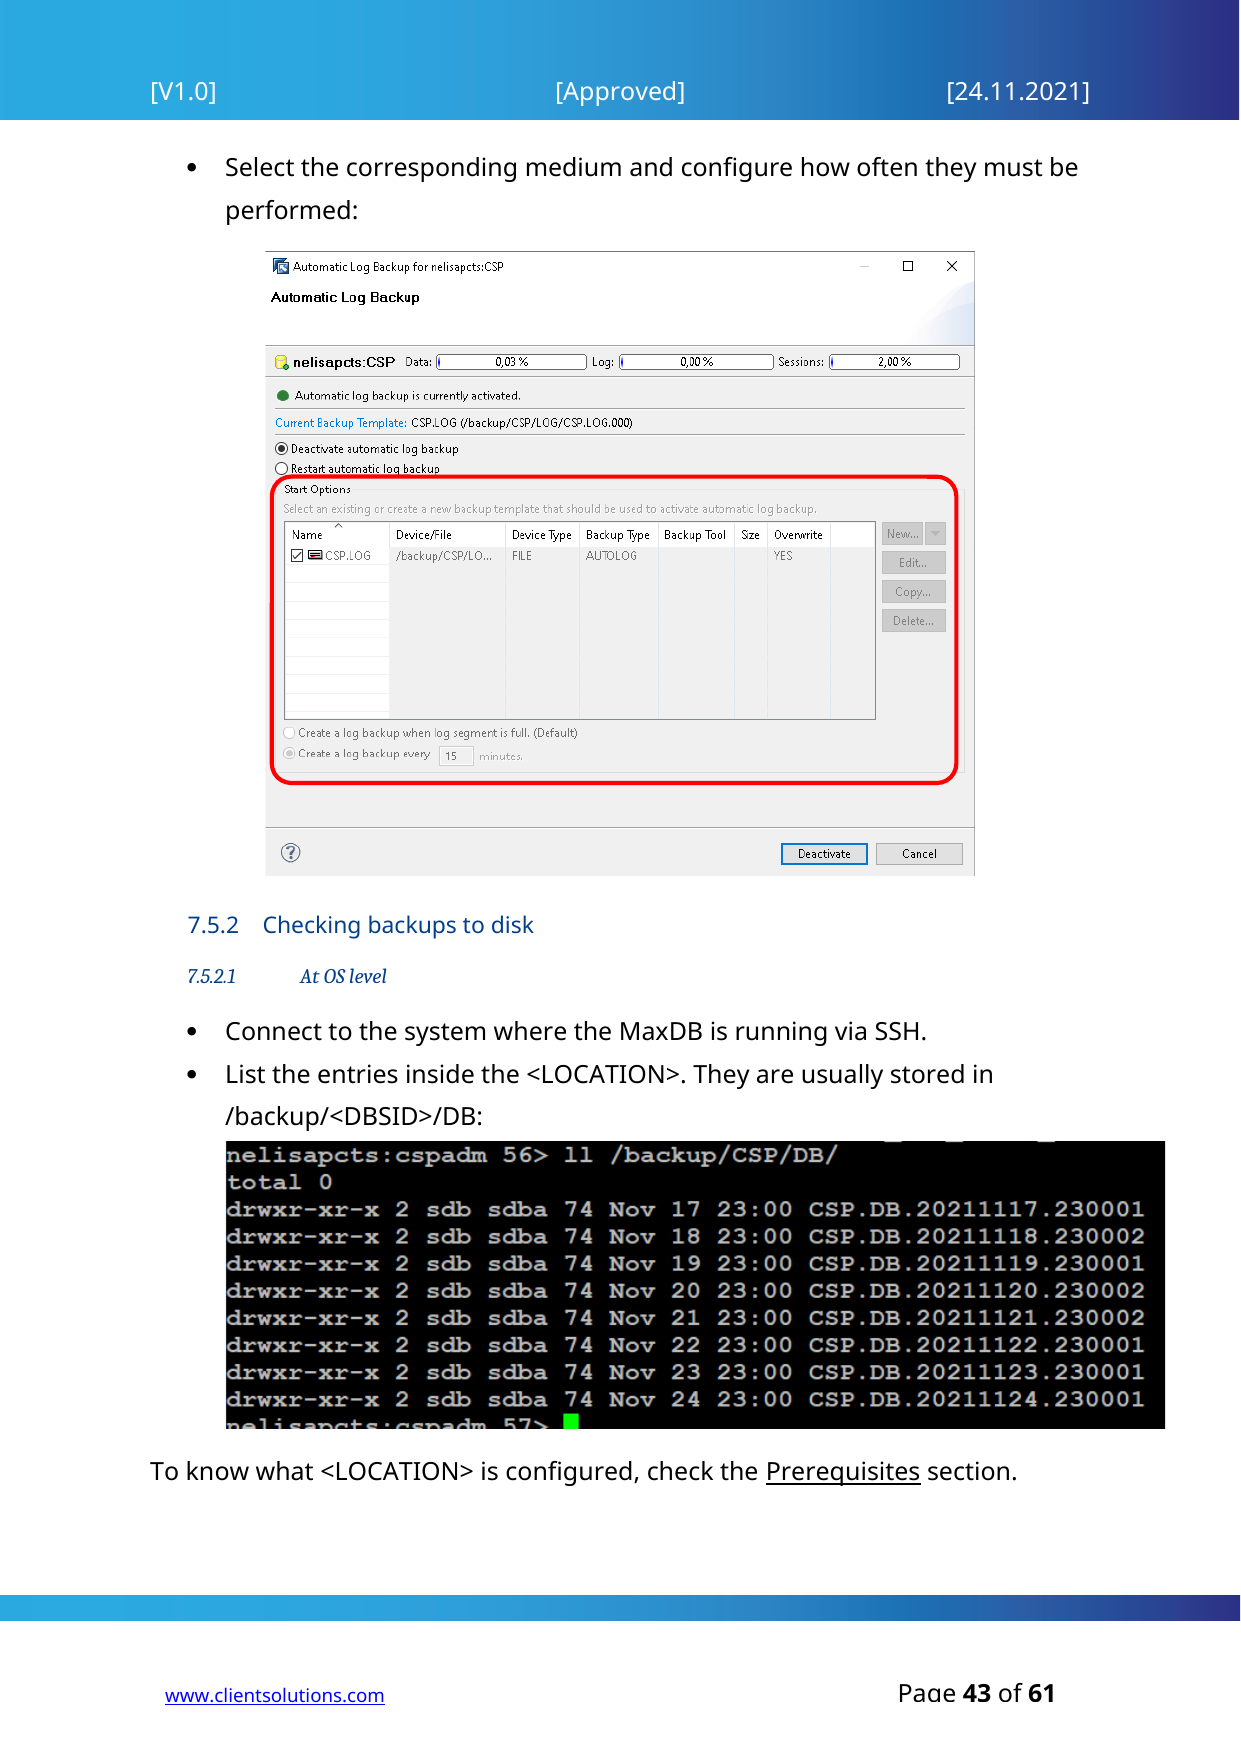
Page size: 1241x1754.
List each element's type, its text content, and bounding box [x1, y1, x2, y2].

text To know what <LOCATION> is configured, check the 7.5.1.1 Prerequisites section. [150, 1454, 1090, 1488]
list List the entries inside the <LOCATION>. They are usually stored in /backup/<DBSID>/DB: [187, 1056, 1090, 1133]
picture [225, 1141, 1166, 1429]
list Connect to the system where the MaxDB is running via SSH. [187, 1014, 1090, 1048]
picture [0, 1595, 1241, 1621]
subtitle At OS level [187, 965, 1090, 989]
list Select the corresponding medium and configure how often they must be performed: [187, 150, 1090, 227]
picture [0, 0, 1240, 120]
picture [265, 251, 975, 876]
subtitle Checking backups to disk [187, 909, 1090, 940]
